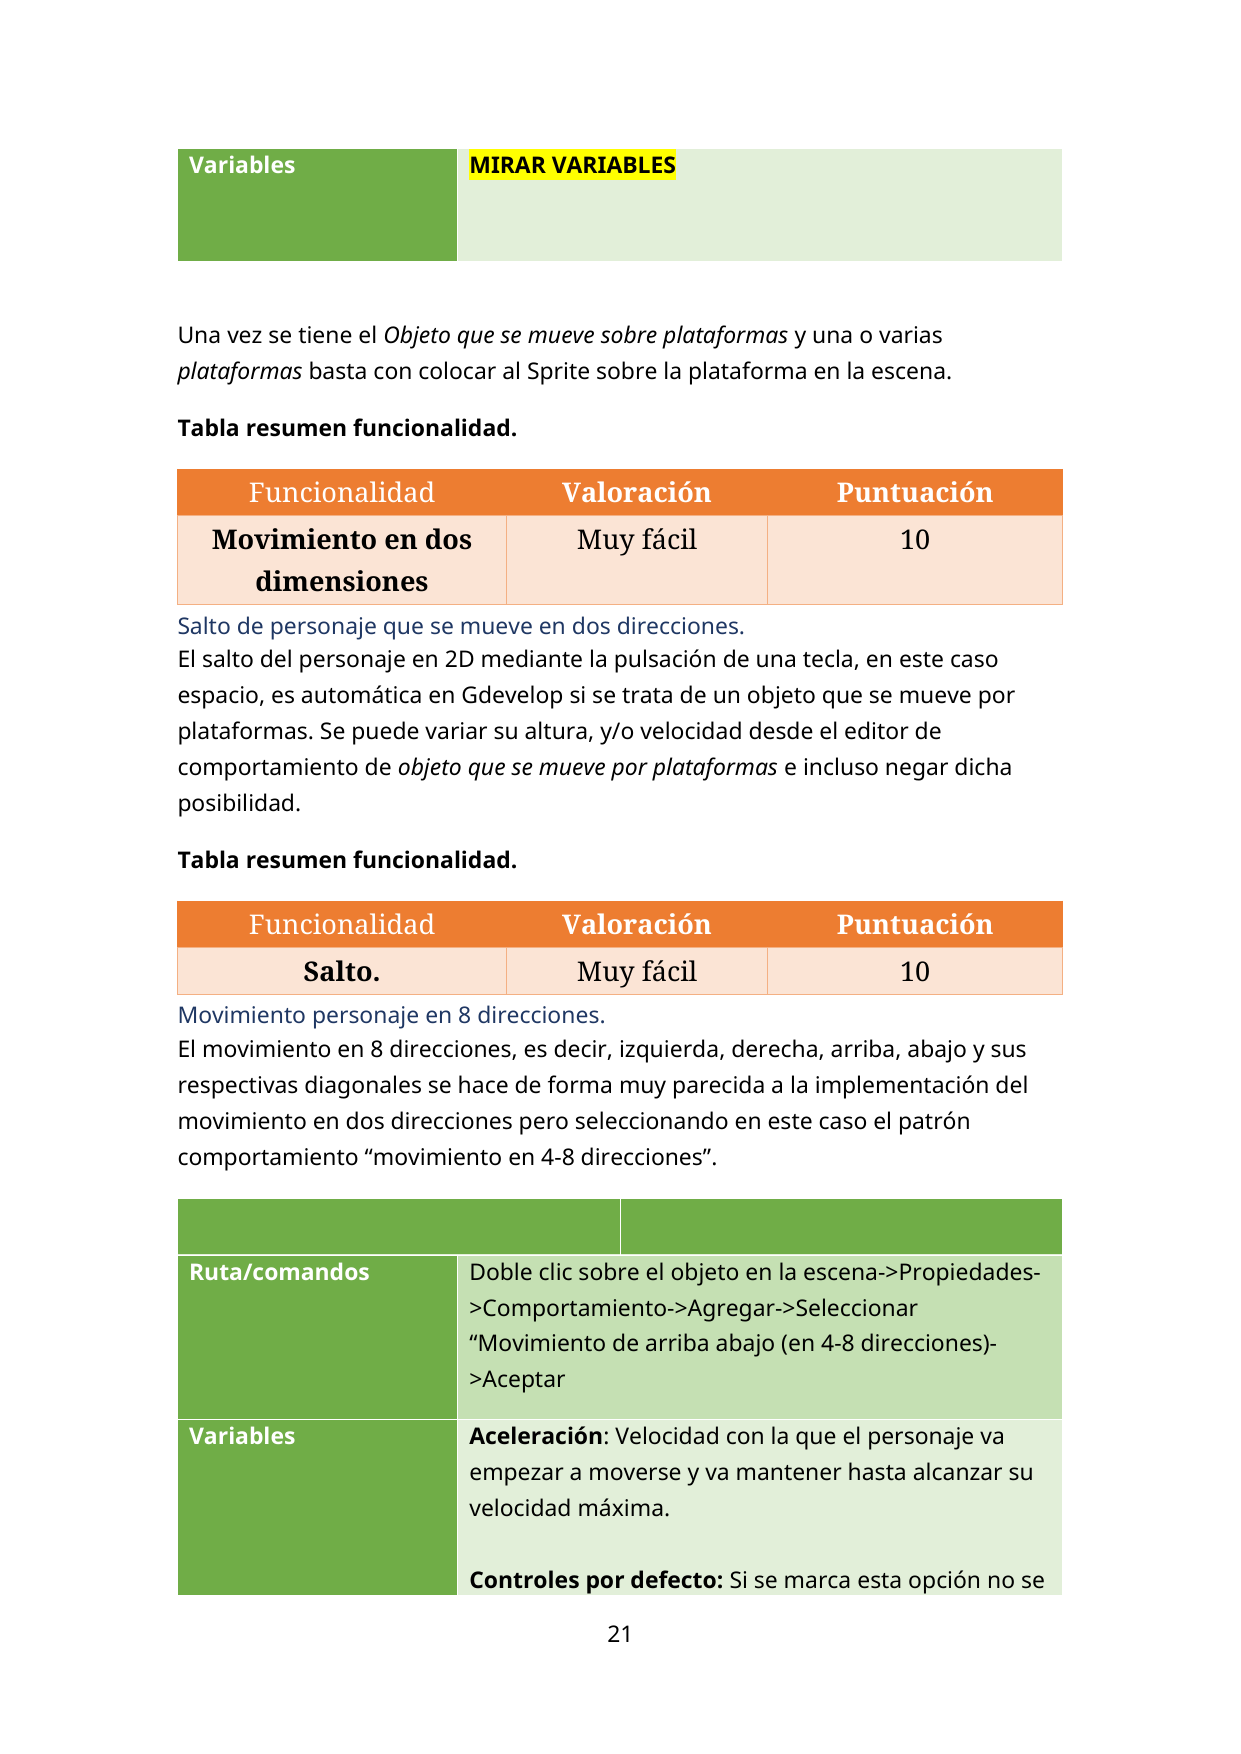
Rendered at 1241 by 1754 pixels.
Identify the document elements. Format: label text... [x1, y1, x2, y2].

table_header [178, 1199, 620, 1254]
table_cell Muy fácil [507, 948, 767, 994]
text Una vez se tiene el Objeto que se mueve sobre plataformas y una o varias plataformas basta con colocar al Sprite sobre la plataforma en la escena. [177, 319, 1063, 386]
text Tabla resumen funcionalidad. [177, 844, 1063, 875]
table_header Funcionalidad [178, 902, 506, 947]
table_cell Ruta/comandos [178, 1256, 457, 1419]
text El movimiento en 8 direcciones, es decir, izquierda, derecha, arriba, abajo y sus respectivas diagonales se hace de forma muy parecida a la implementación del movimiento en dos direcciones pero seleccionando en este caso el patrón comportamiento “movimiento en 4-8 direcciones”. [177, 1033, 1063, 1172]
table_header Valoración [507, 470, 767, 515]
table_header Valoración [507, 902, 767, 947]
table_cell 10 [768, 948, 1062, 994]
table_cell 10 [768, 516, 1062, 604]
table_header Puntuación [768, 470, 1062, 515]
subtitle Salto de personaje que se mueve en dos direcciones. [177, 609, 1063, 641]
table_cell MIRAR VARIABLES [458, 149, 1062, 261]
table_cell Muy fácil [507, 516, 767, 604]
table_cell Salto. [178, 948, 506, 994]
table_cell Variables [178, 1420, 457, 1595]
table_cell Doble clic sobre el objeto en la escena->Propiedades->Comportamiento->Agregar->Seleccionar “Movimiento de arriba abajo (en 4-8 direcciones)->Aceptar [458, 1256, 1062, 1419]
table_header Funcionalidad [178, 470, 506, 515]
table_header Puntuación [768, 902, 1062, 947]
table_header [621, 1199, 1062, 1254]
text El salto del personaje en 2D mediante la pulsación de una tecla, en este caso espacio, es automática en Gdevelop si se trata de un objeto que se mueve por plataformas. Se puede variar su altura, y/o velocidad desde el editor de comportamiento de objeto que se mueve por plataformas e incluso negar dicha posibilidad. [177, 643, 1063, 818]
text Tabla resumen funcionalidad. [177, 412, 1063, 443]
table_cell Variables [178, 149, 457, 261]
table_cell Movimiento en dos dimensiones [178, 516, 506, 604]
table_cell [458, 1420, 1062, 1595]
subtitle Movimiento personaje en 8 direcciones. [177, 999, 1063, 1030]
